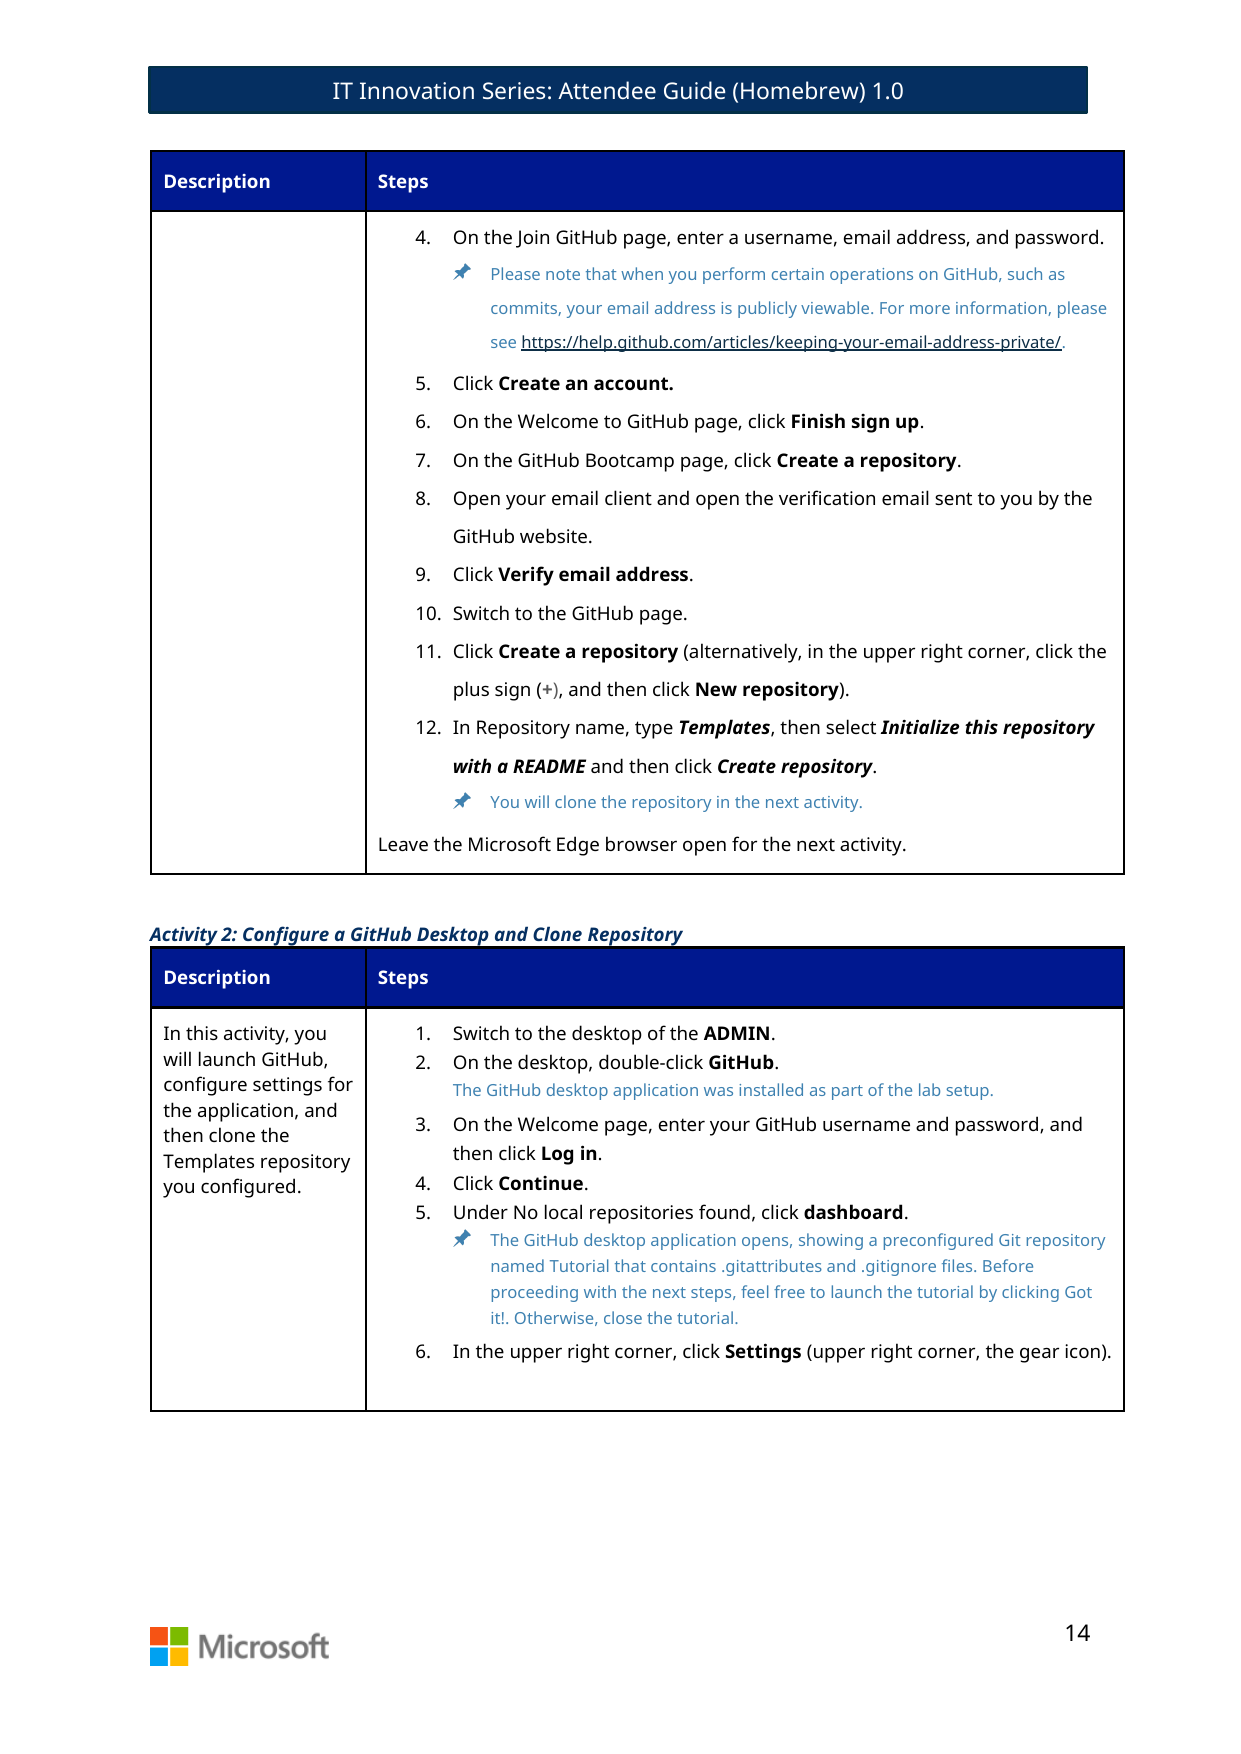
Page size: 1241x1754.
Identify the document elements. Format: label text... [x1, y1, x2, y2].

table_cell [152, 212, 365, 872]
subtitle Activity 2: Configure a GitHub Desktop and Clone Repository [150, 921, 1090, 946]
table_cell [367, 1009, 1123, 1410]
picture [453, 263, 471, 280]
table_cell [367, 212, 1123, 872]
picture [150, 1627, 330, 1666]
picture [453, 792, 471, 809]
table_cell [152, 1009, 365, 1410]
table_header Steps [367, 152, 1123, 210]
table_header Description [152, 949, 365, 1006]
picture [453, 1229, 471, 1247]
table_header Steps [367, 949, 1123, 1006]
table_header Description [152, 152, 365, 210]
